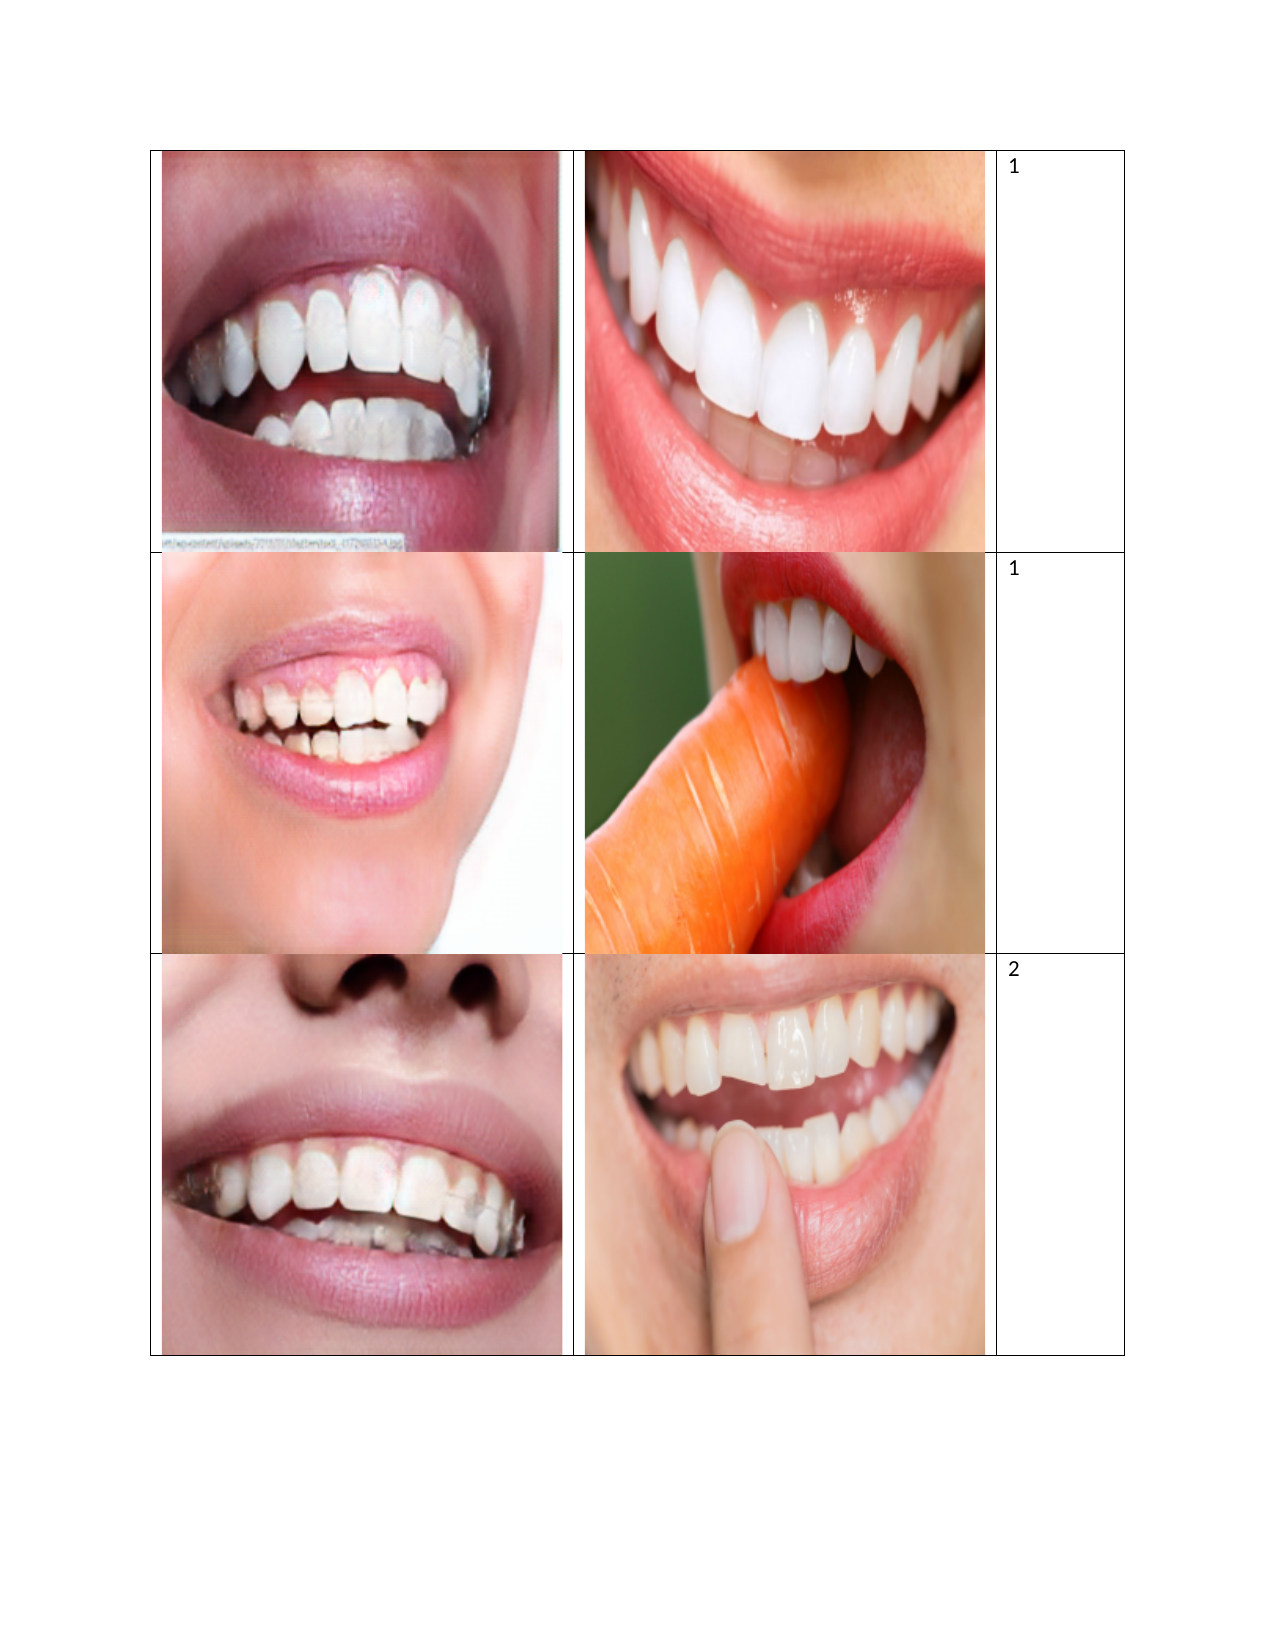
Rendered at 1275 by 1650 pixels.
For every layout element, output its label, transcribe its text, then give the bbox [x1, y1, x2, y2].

table_cell 1 [997, 553, 1124, 953]
table_cell [986, 553, 996, 953]
table_cell [574, 954, 584, 1355]
table_cell [986, 954, 996, 1355]
table_cell [574, 151, 584, 552]
table_cell [151, 151, 161, 552]
table_cell [563, 553, 573, 953]
table_cell [986, 151, 996, 552]
picture [584, 151, 986, 1355]
picture [161, 151, 563, 1355]
table_cell [563, 151, 573, 552]
table_cell 1 [997, 151, 1124, 552]
table_cell [574, 553, 584, 953]
table_cell 2 [997, 954, 1124, 1355]
table_cell [563, 954, 573, 1355]
table_cell [151, 954, 161, 1355]
table_cell [151, 553, 161, 953]
